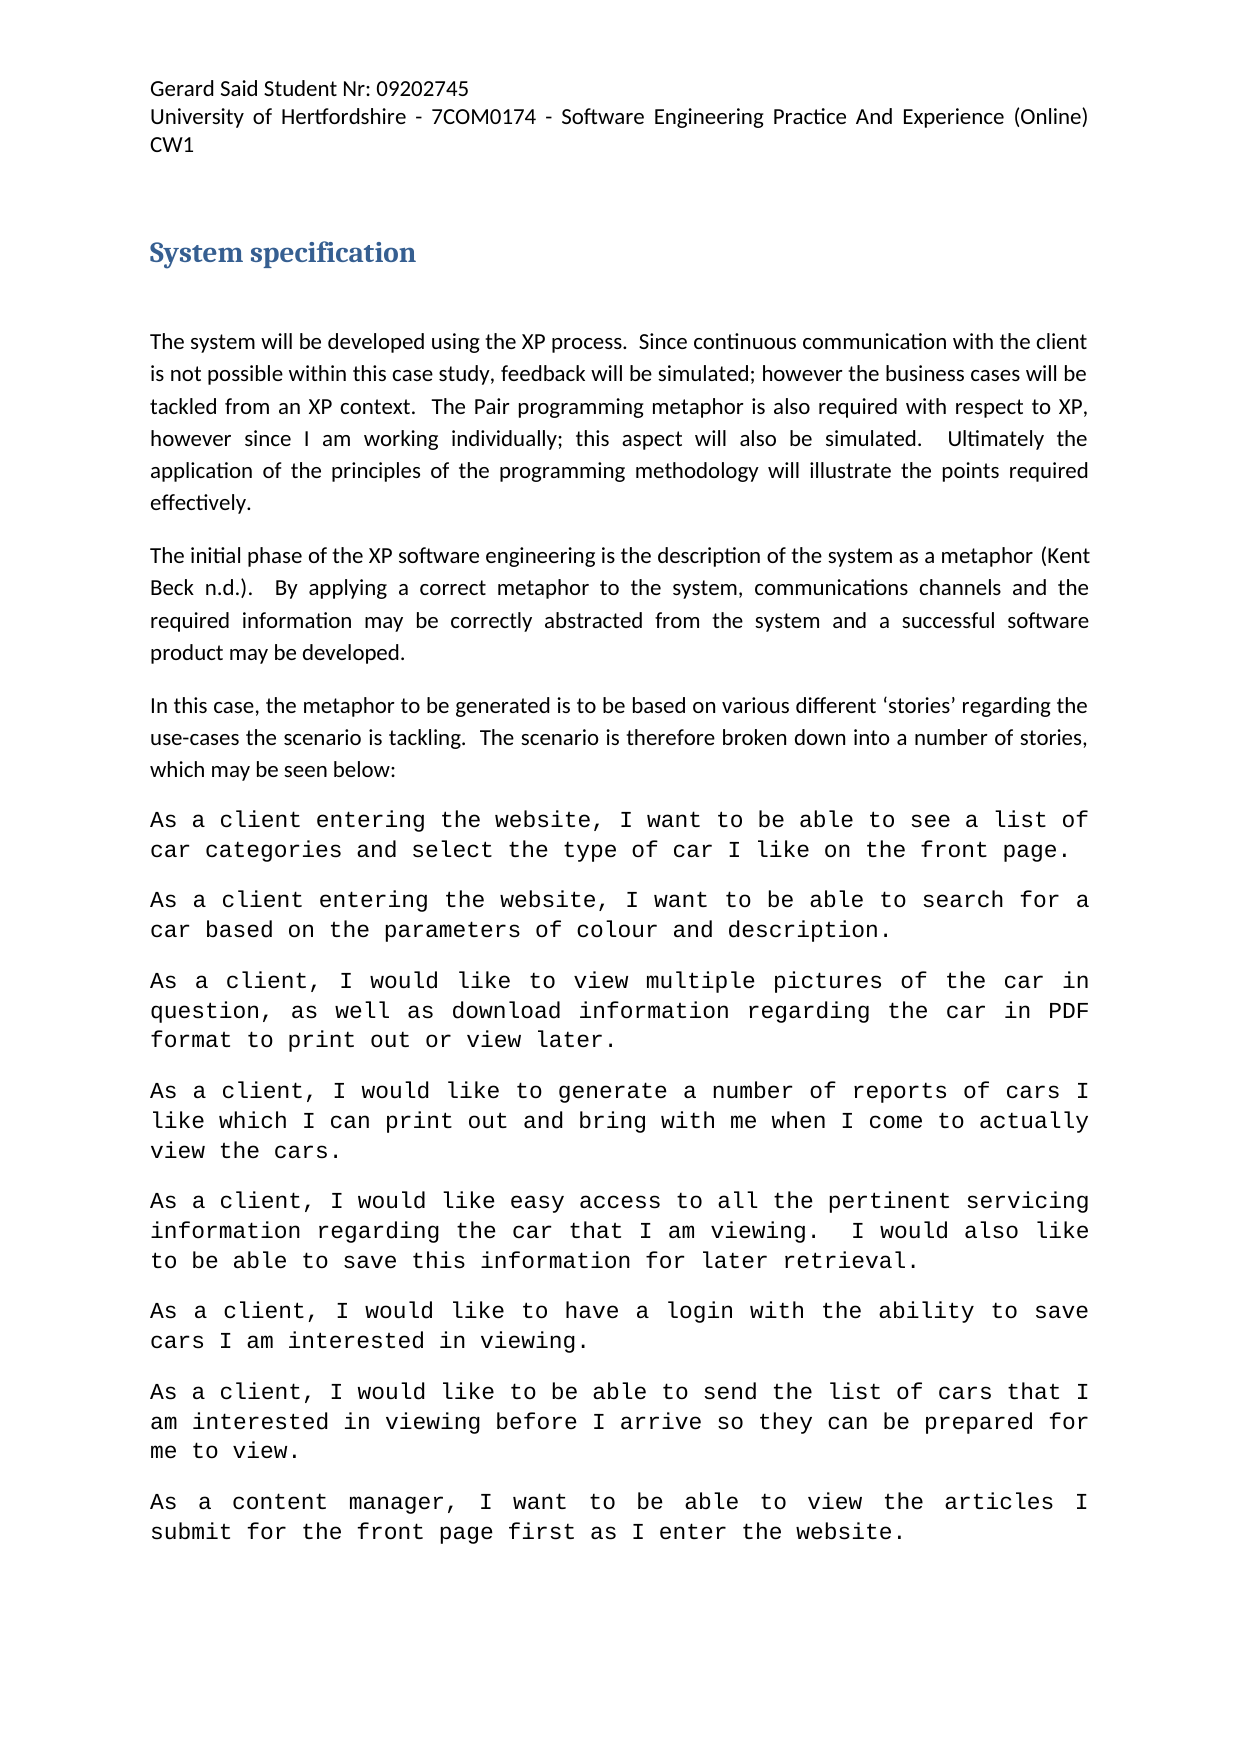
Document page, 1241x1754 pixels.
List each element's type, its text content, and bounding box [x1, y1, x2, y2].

text As a client entering the website, I want to be able to search for a car based on the parameters of colour and description. [150, 889, 1090, 944]
text As a client, I would like to view multiple pictures of the car in question, as well as download information regarding the car in PDF format to print out or view later. [150, 969, 1090, 1055]
text The initial phase of the XP software engineering is the description of the system as a metaphor. By applying a correct metaphor to the system, communications channels and the required information may be correctly abstracted from the system and a successful software product may be developed. [150, 541, 1090, 666]
text In this case, the metaphor to be generated is to be based on various different ‘stories’ regarding the use-cases the scenario is tackling. The scenario is therefore broken down into a number of stories, which may be seen below: [150, 691, 1090, 783]
text As a client, I would like to generate a number of reports of cars I like which I can print out and bring with me when I come to actually view the cars. [150, 1079, 1090, 1165]
text As a client entering the website, I want to be able to see a list of car categories and select the type of car I like on the front page. [150, 808, 1090, 864]
text As a content manager, I want to be able to view the articles I submit for the front page first as I enter the website. [150, 1490, 1090, 1546]
text As a client, I would like to be able to send the list of cars that I am interested in viewing before I arrive so they can be prepared for me to view. [150, 1380, 1090, 1466]
subtitle System specification [150, 236, 1090, 269]
text As a client, I would like easy access to all the pertinent servicing information regarding the car that I am viewing. I would also like to be able to save this information for later retrieval. [150, 1189, 1090, 1275]
text The system will be developed using the XP process. Since continuous communication with the client is not possible within this case study, feedback will be simulated; however the business cases will be tackled from an XP context. The Pair programming metaphor is also required with respect to XP, however since I am working individually; this aspect will also be simulated. Ultimately the application of the principles of the programming methodology will illustrate the points required effectively. [150, 327, 1090, 516]
text As a client, I would like to have a login with the ability to save cars I am interested in viewing. [150, 1300, 1090, 1356]
